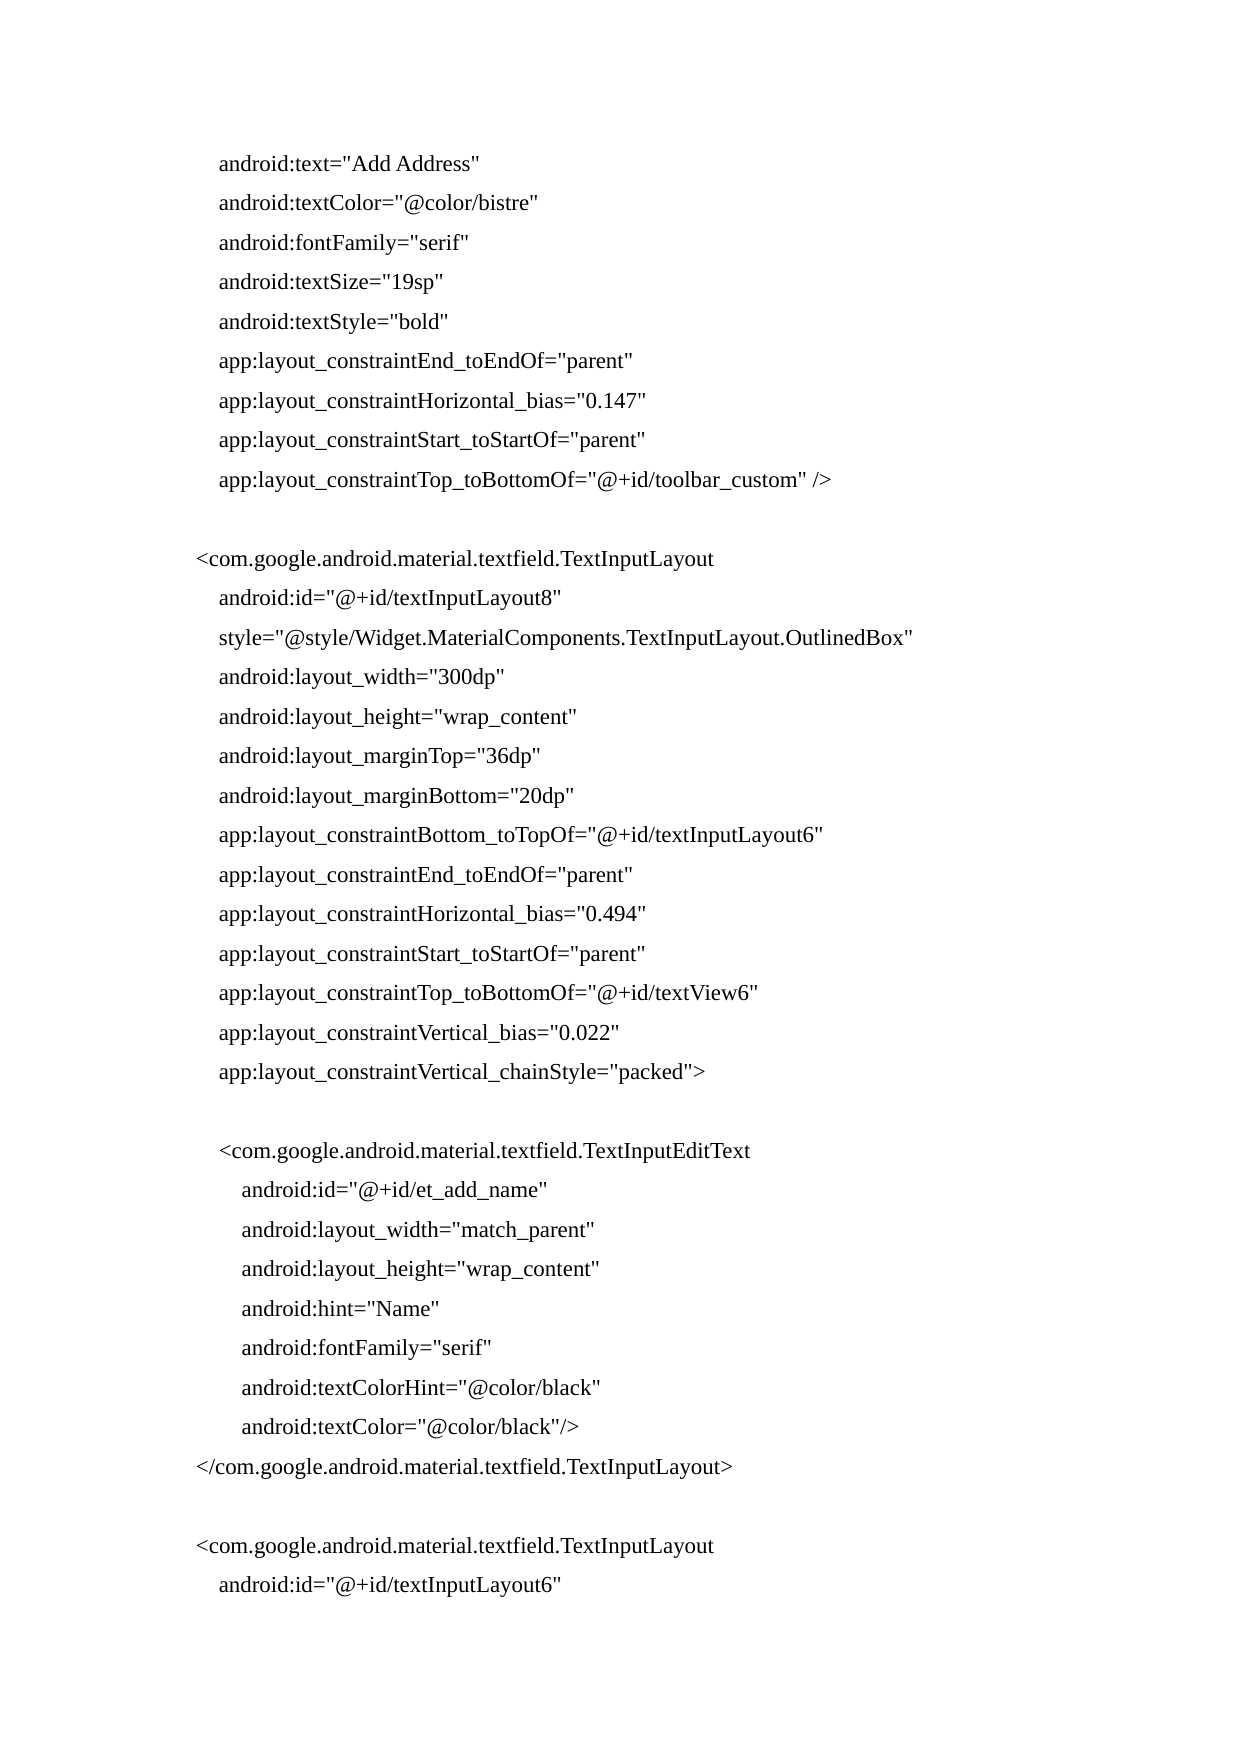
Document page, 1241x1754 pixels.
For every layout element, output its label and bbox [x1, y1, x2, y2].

text [150, 150, 1090, 1598]
